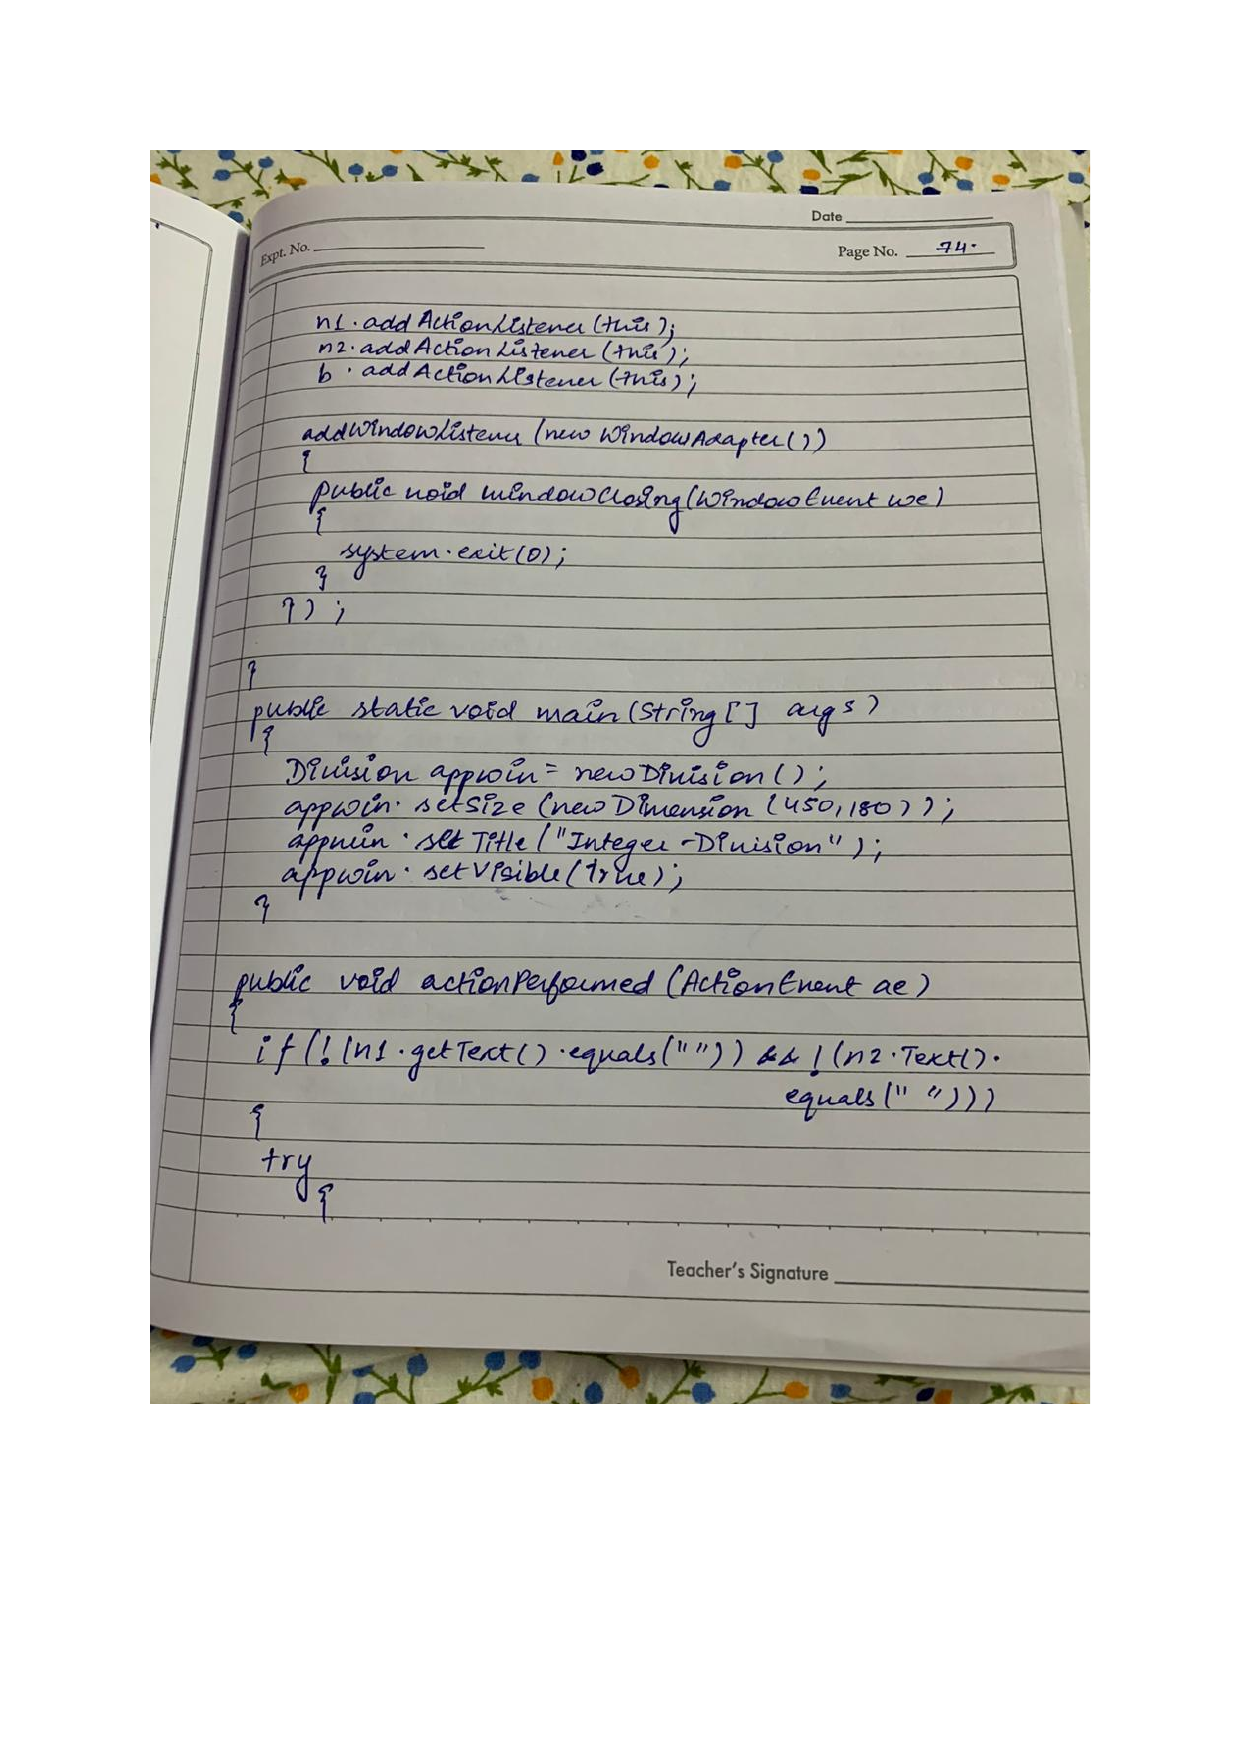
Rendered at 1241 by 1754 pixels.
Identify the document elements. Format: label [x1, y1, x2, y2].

picture [150, 150, 1091, 1404]
